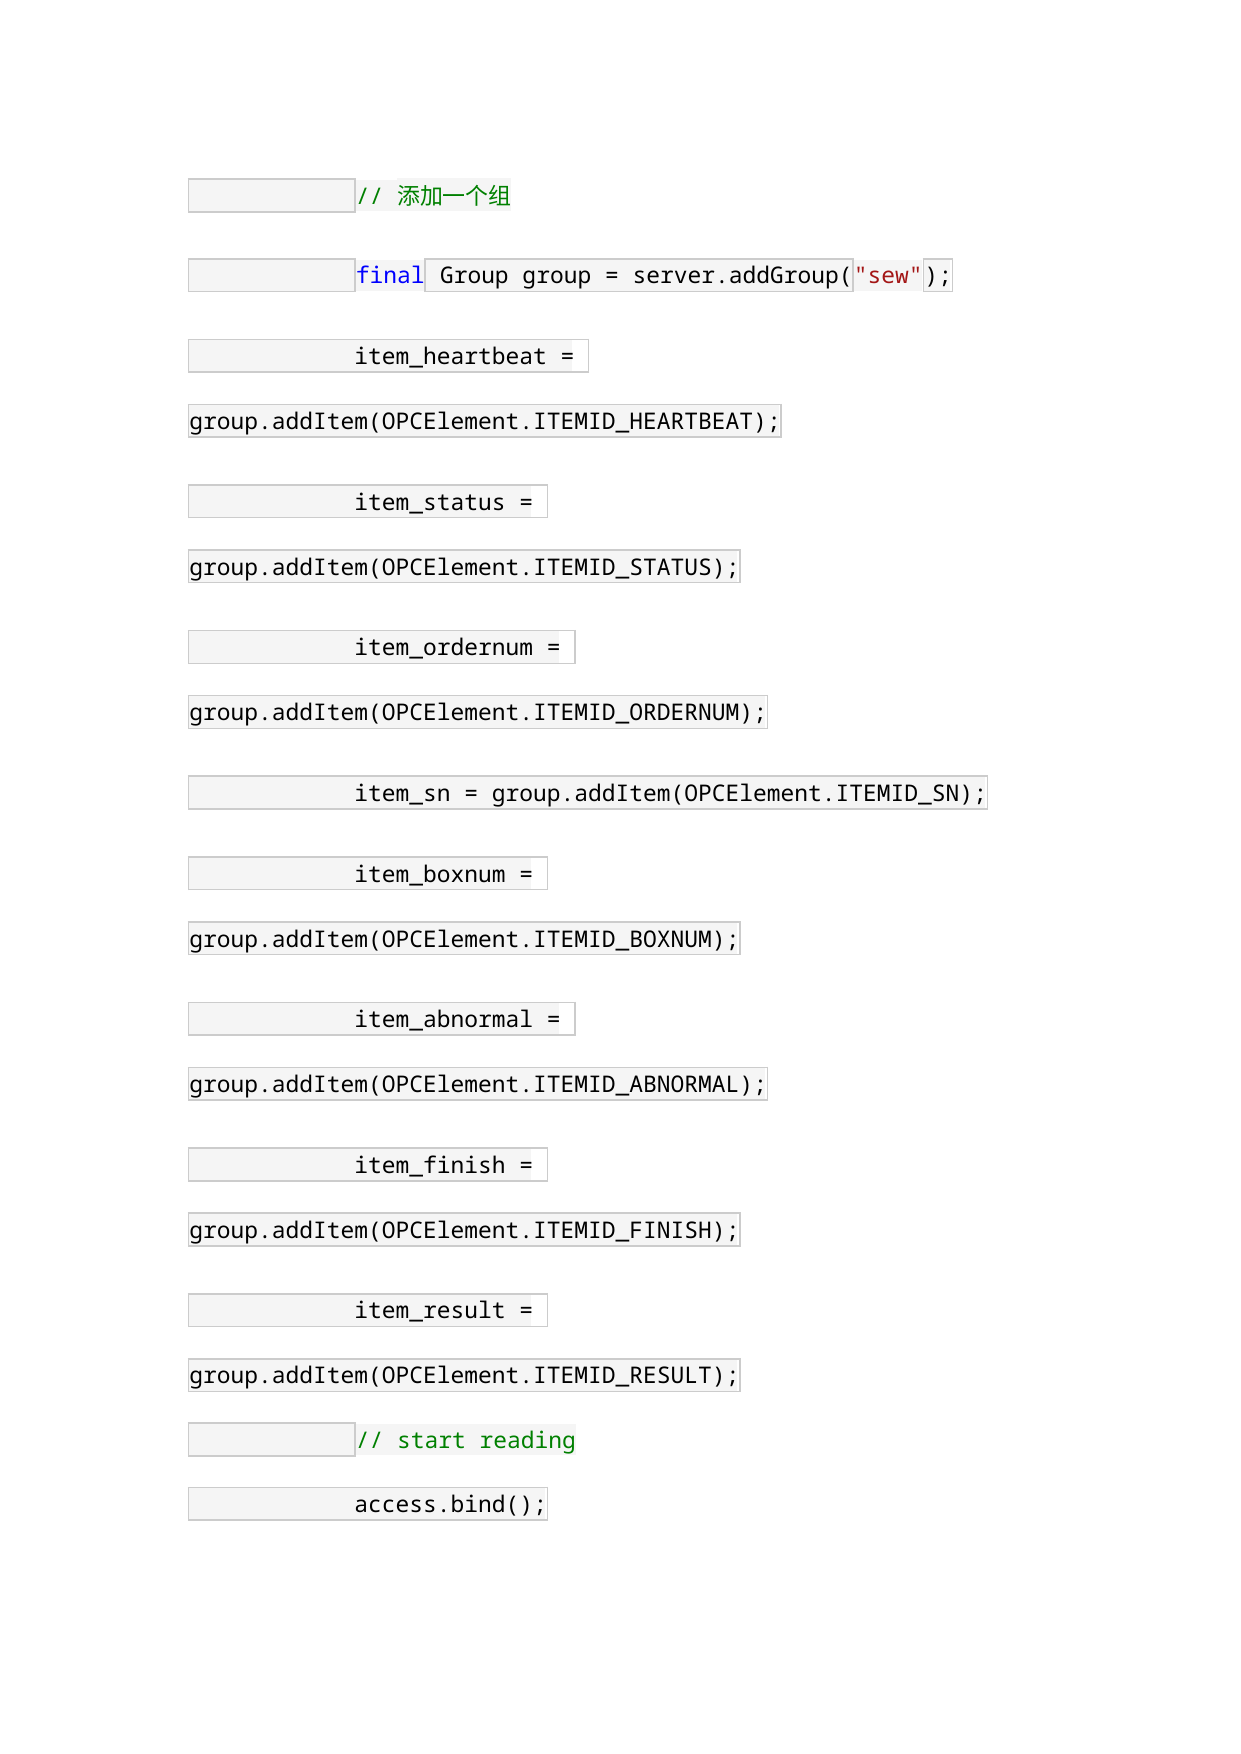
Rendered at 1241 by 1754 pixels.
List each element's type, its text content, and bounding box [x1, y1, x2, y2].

text item_result = group.addItem(OPCElement.ITEMID_RESULT); [187, 1278, 1053, 1408]
text item_ordernum = group.addItem(OPCElement.ITEMID_ORDERNUM); [187, 614, 1053, 744]
text item_abnormal = group.addItem(OPCElement.ITEMID_ABNORMAL); [187, 986, 1053, 1116]
text item_status = group.addItem(OPCElement.ITEMID_STATUS); [187, 469, 1053, 599]
text item_boxnum = group.addItem(OPCElement.ITEMID_BOXNUM); [187, 841, 1053, 971]
text item_sn = group.addItem(OPCElement.ITEMID_SN); [187, 760, 1053, 825]
text access.bind(); [187, 1471, 1053, 1536]
text // 添加一个组 [187, 162, 1053, 227]
text // start reading [356, 1423, 1053, 1456]
text item_finish = group.addItem(OPCElement.ITEMID_FINISH); [187, 1132, 1053, 1262]
text item_heartbeat = group.addItem(OPCElement.ITEMID_HEARTBEAT); [187, 323, 1053, 453]
text final Group group = server.addGroup("sew"); [187, 243, 1053, 308]
